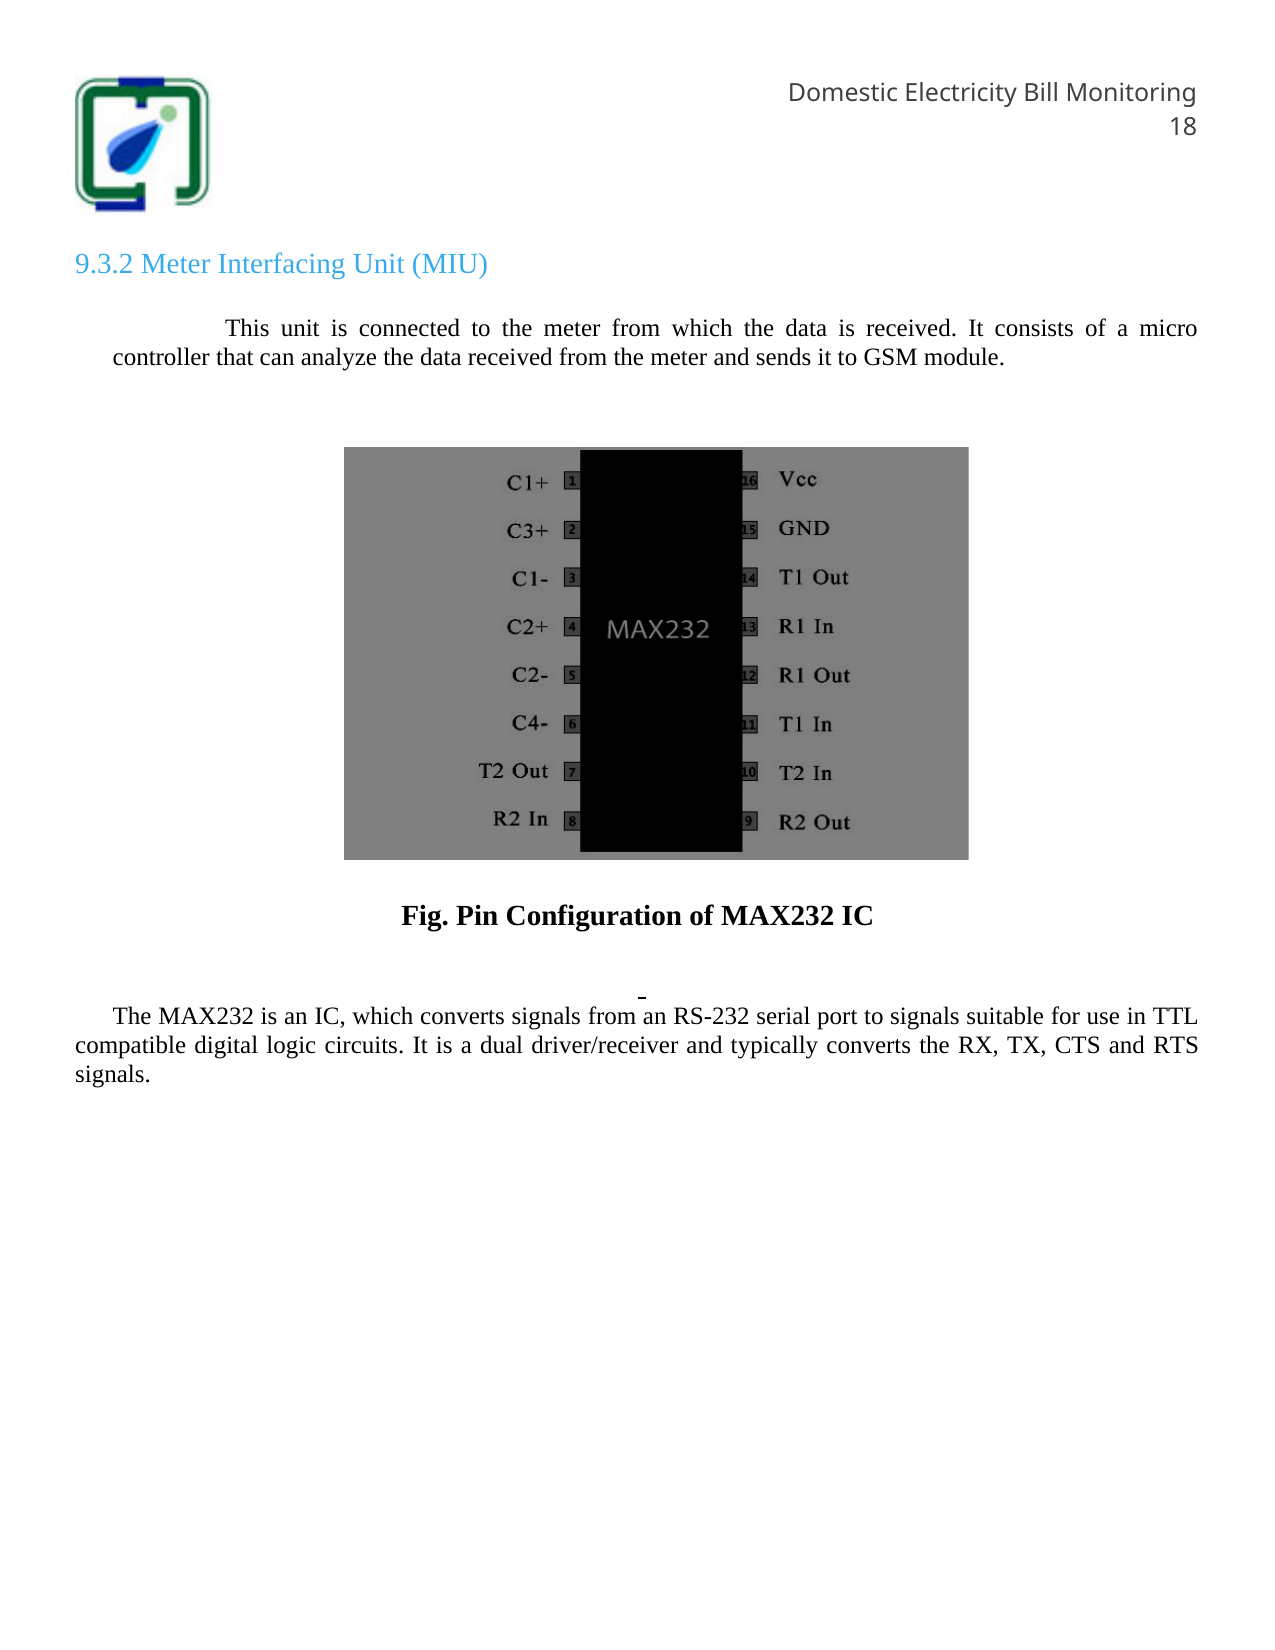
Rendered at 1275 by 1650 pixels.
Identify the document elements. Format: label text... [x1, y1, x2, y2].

text This unit is connected to the meter from which the data is received. It consists of a micro controller that can analyze the data received from the meter and sends it to GSM module. [112, 313, 1200, 370]
text The MAX232 is an IC, which converts signals from an RS-232 serial port to signals suitable for use in TTL compatible digital logic circuits. It is a dual driver/receiver and typically converts the RX, TX, CTS and RTS signals. [75, 1001, 1200, 1088]
picture [75, 75, 213, 215]
text Fig. Pin Configuration of MAX232 IC [75, 898, 1200, 932]
subtitle 9.3.2 Meter Interfacing Unit (MIU) [75, 246, 1200, 279]
